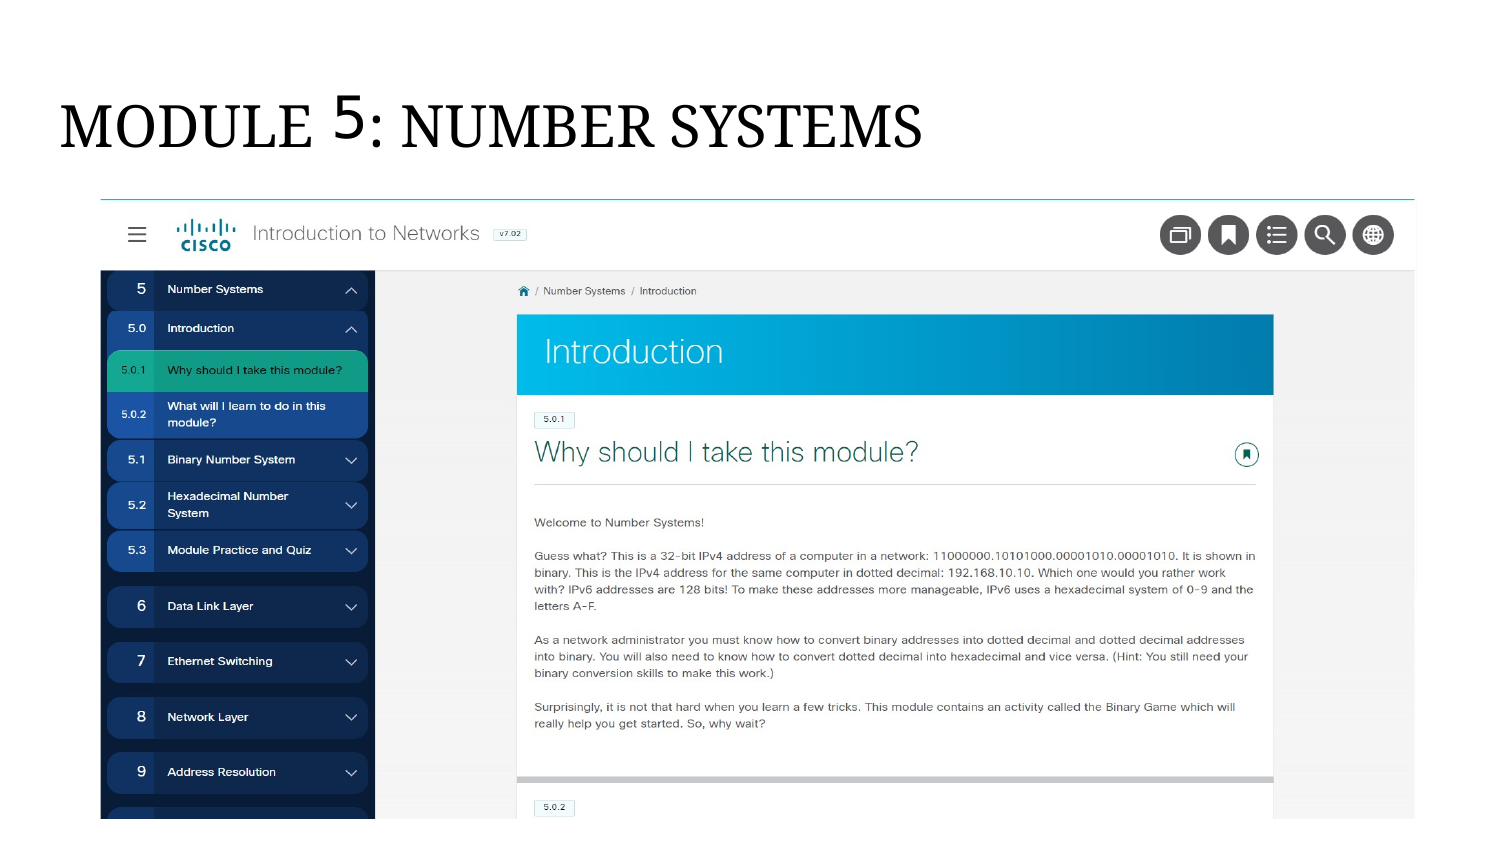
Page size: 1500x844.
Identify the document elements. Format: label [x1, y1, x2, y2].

picture [100, 199, 1417, 819]
